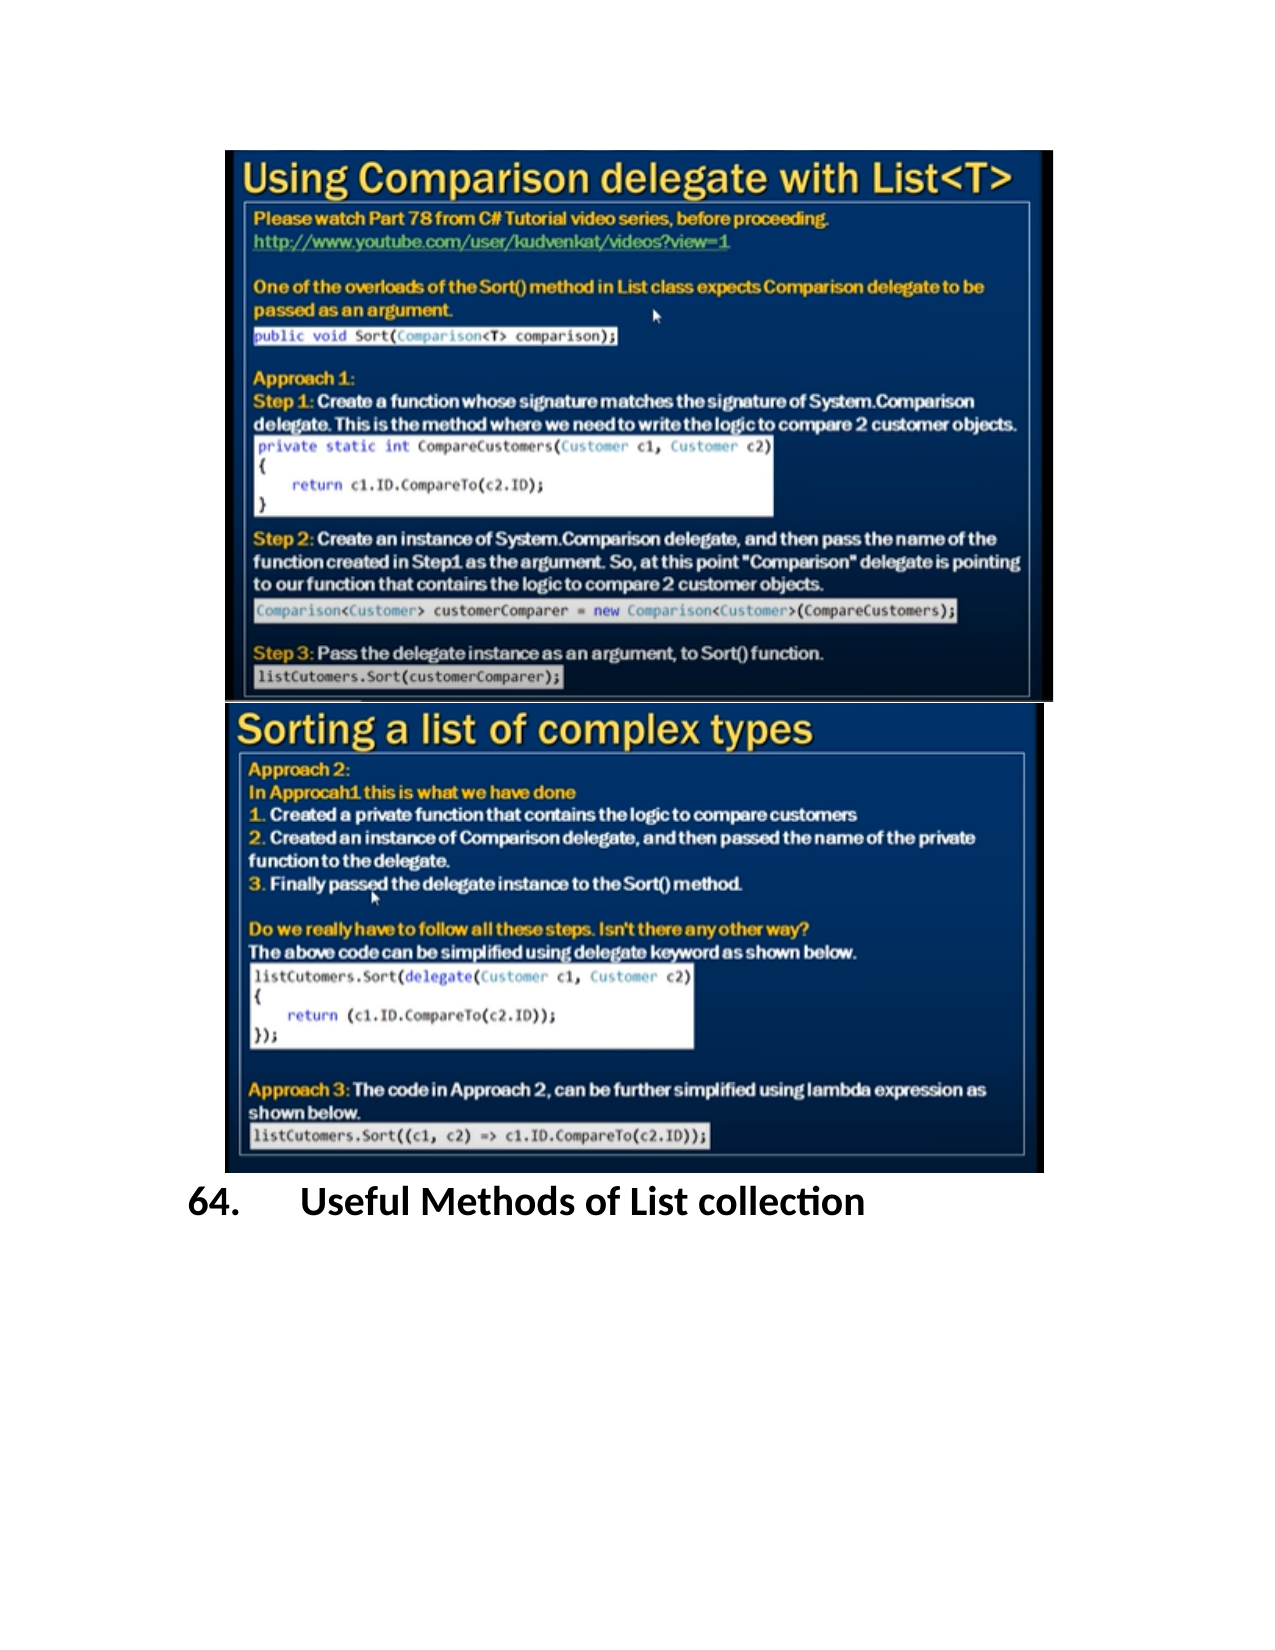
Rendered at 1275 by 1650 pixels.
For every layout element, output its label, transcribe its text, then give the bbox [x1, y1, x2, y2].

picture [225, 150, 1054, 702]
picture [225, 703, 1044, 1173]
list Useful Methods of List collection [187, 1175, 1125, 1226]
